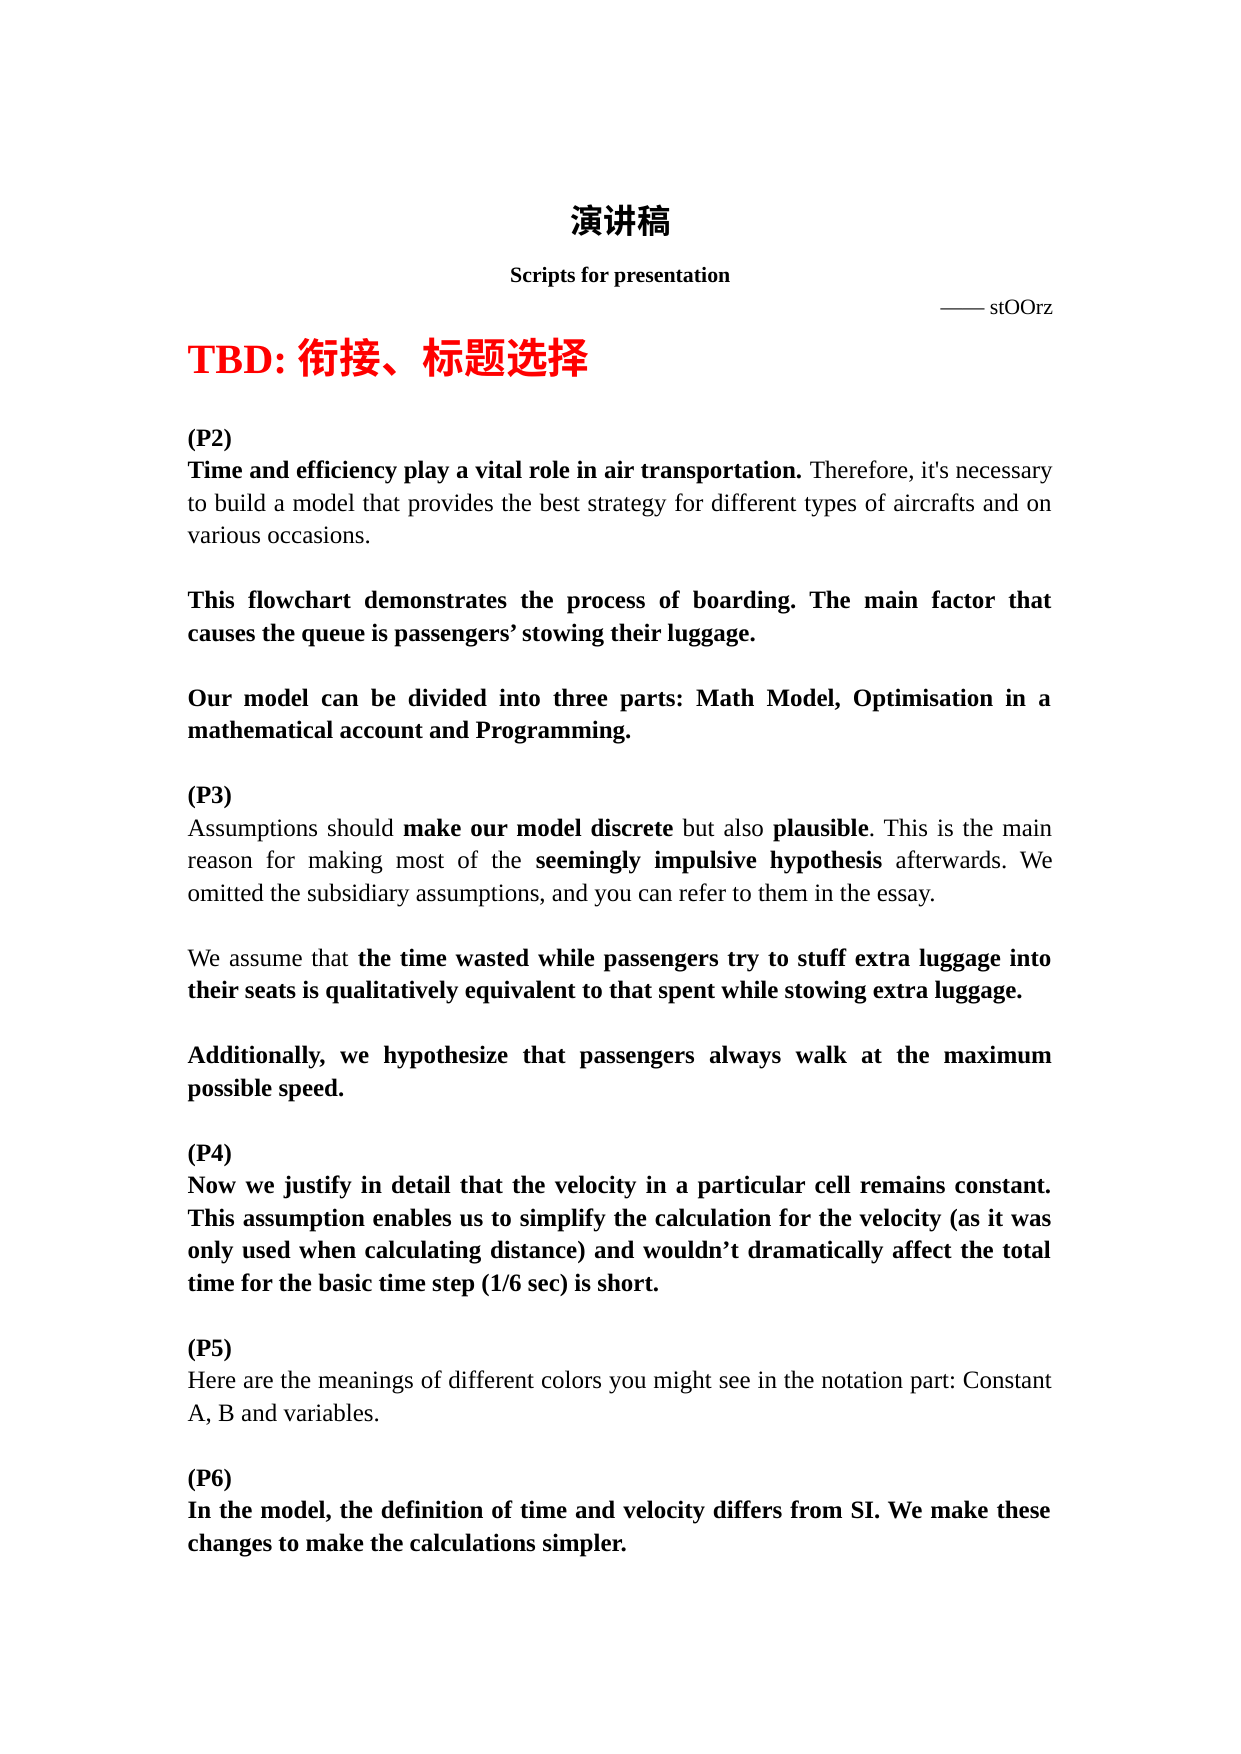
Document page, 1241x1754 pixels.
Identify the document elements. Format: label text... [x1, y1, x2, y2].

text Our model can be divided into three parts: Math Model, Optimisation in a mathematical account and Programming. [187, 681, 1053, 746]
text We assume that the time wasted while passengers try to stuff extra luggage into their seats is qualitatively equivalent to that spent while stowing extra luggage. [187, 941, 1053, 1006]
title 演讲稿 [187, 187, 1053, 252]
text —— stOOrz [187, 291, 1053, 323]
text TBD: 衔接、标题选择 [187, 323, 1053, 388]
text This flowchart demonstrates the process of boarding. The main factor that causes the queue is passengers’ stowing their luggage. [187, 583, 1053, 648]
text Scripts for presentation [187, 258, 1053, 291]
text (P6) [187, 1461, 1053, 1493]
text Now we justify in detail that the velocity in a particular cell remains constant. This assumption enables us to simplify the calculation for the velocity (as it was only used when calculating distance) and wouldn’t dramatically affect the total time for the basic time step (1/6 sec) is short. [187, 1168, 1053, 1298]
text Here are the meanings of different colors you might see in the notation part: Constant A, B and variables. [187, 1363, 1053, 1428]
text Time and efficiency play a vital role in air transportation. Therefore, it's necessary to build a model that provides the best strategy for different types of aircrafts and on various occasions. [187, 453, 1053, 551]
text (P5) [187, 1331, 1053, 1363]
text (P2) [187, 421, 1053, 453]
text Assumptions should make our model discrete but also plausible. This is the main reason for making most of the seemingly impulsive hypothesis afterwards. We omitted the subsidiary assumptions, and you can refer to them in the essay. [187, 811, 1053, 908]
text In the model, the definition of time and velocity differs from SI. We make these changes to make the calculations simpler. [187, 1493, 1053, 1558]
text Additionally, we hypothesize that passengers always walk at the maximum possible speed. [187, 1038, 1053, 1103]
text (P3) [187, 778, 1053, 811]
text (P4) [187, 1136, 1053, 1168]
